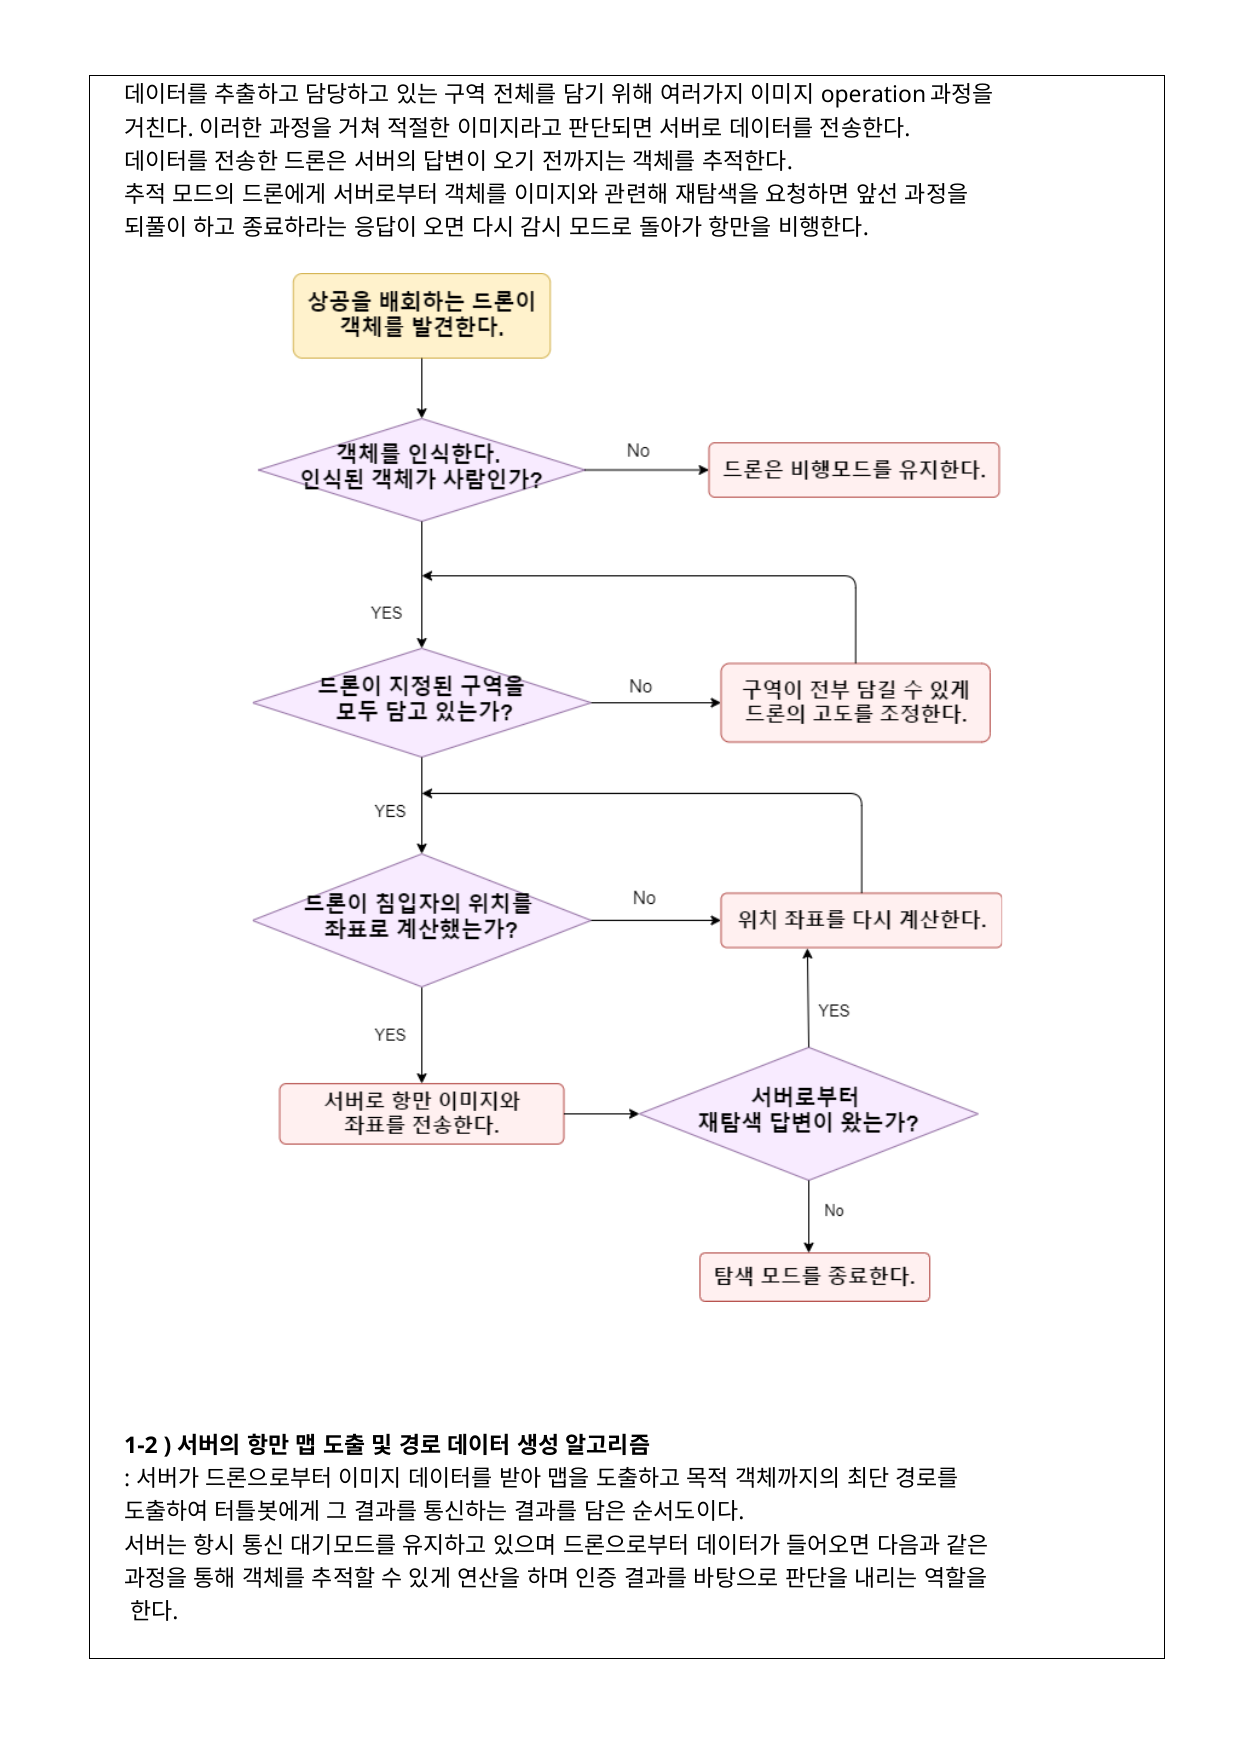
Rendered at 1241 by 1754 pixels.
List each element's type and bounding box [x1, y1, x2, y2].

table_cell [90, 76, 1164, 1658]
picture [252, 273, 1003, 1302]
